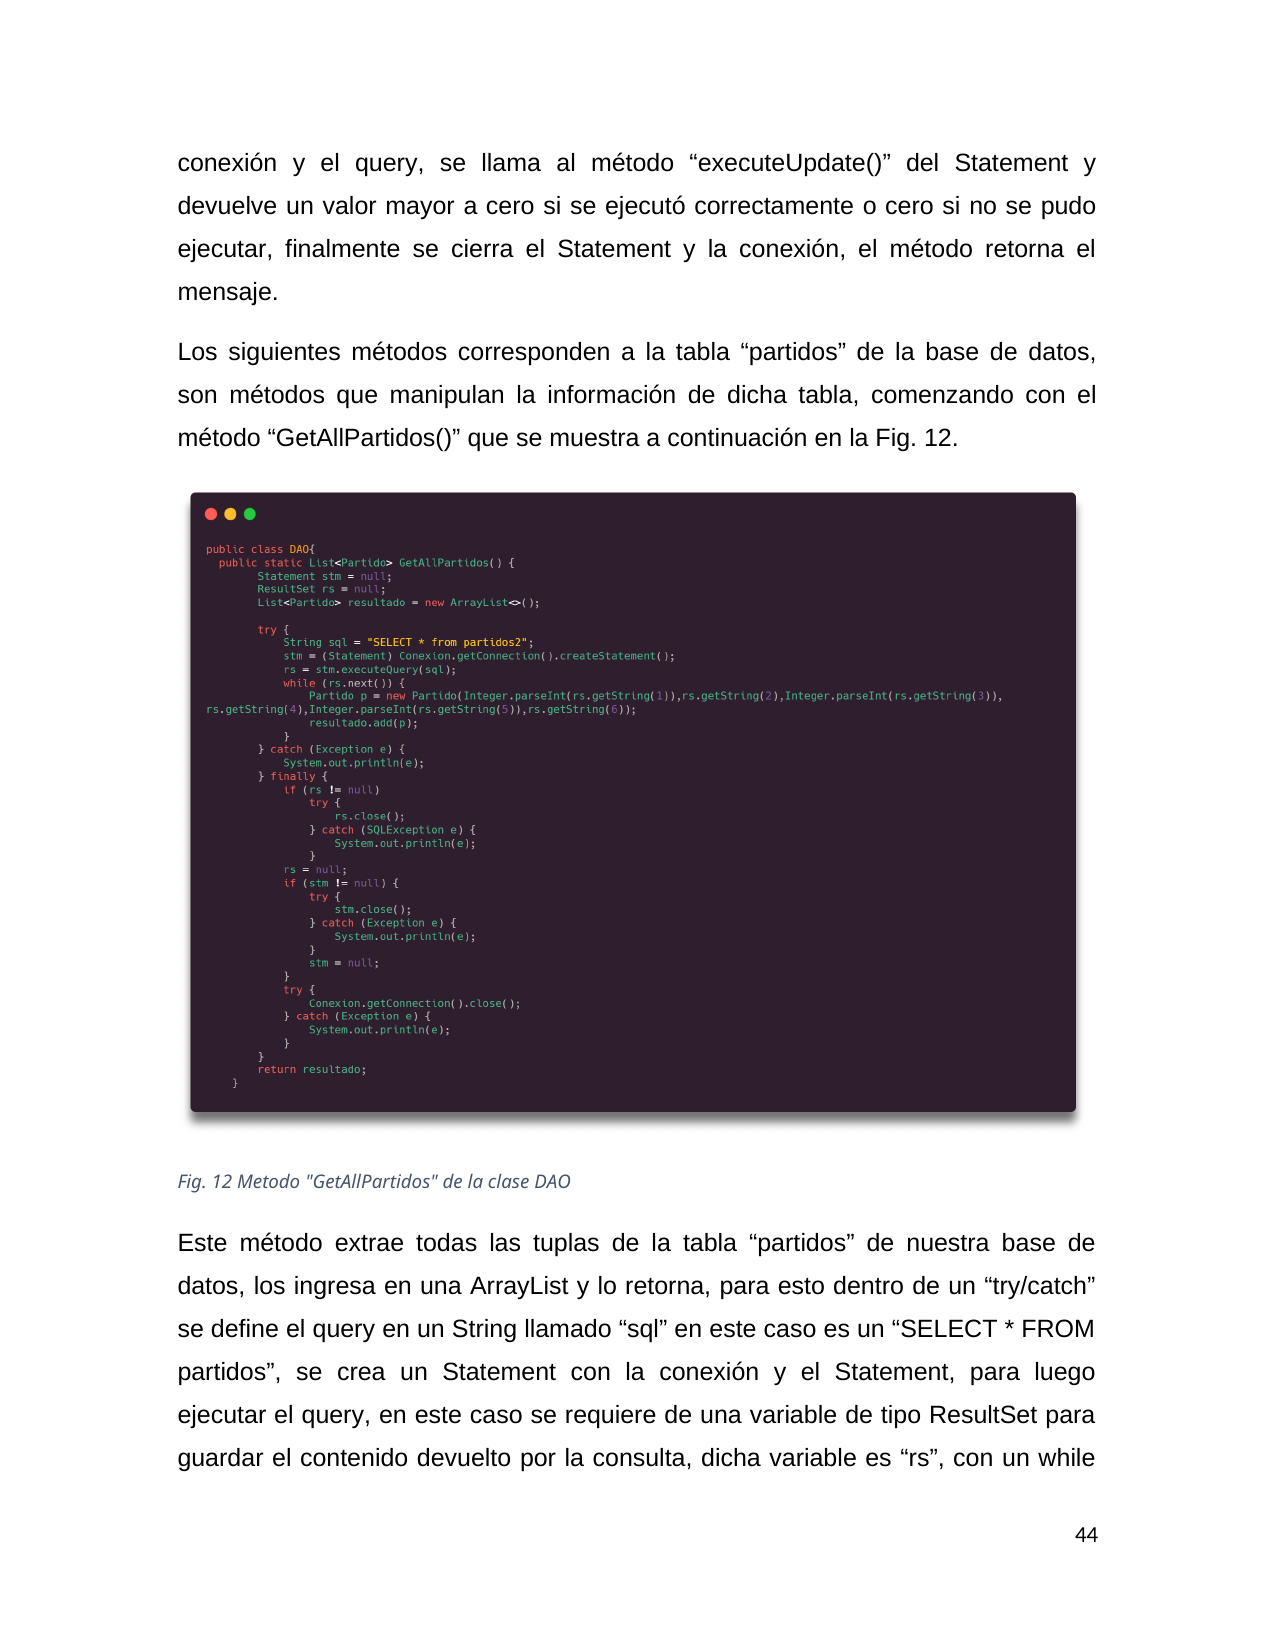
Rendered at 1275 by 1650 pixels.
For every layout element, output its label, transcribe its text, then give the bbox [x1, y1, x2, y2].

picture [177, 482, 1085, 1138]
text Fig. 12 Metodo "GetAllPartidos" de la clase DAO [177, 1168, 1098, 1194]
text Los siguientes métodos corresponden a la tabla “partidos” de la base de datos, son métodos que manipulan la información de dicha tabla, comenzando con el método “GetAllPartidos()” que se muestra a continuación en la Fig. 12. [177, 337, 1098, 452]
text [177, 1227, 1098, 1472]
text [177, 148, 1098, 306]
